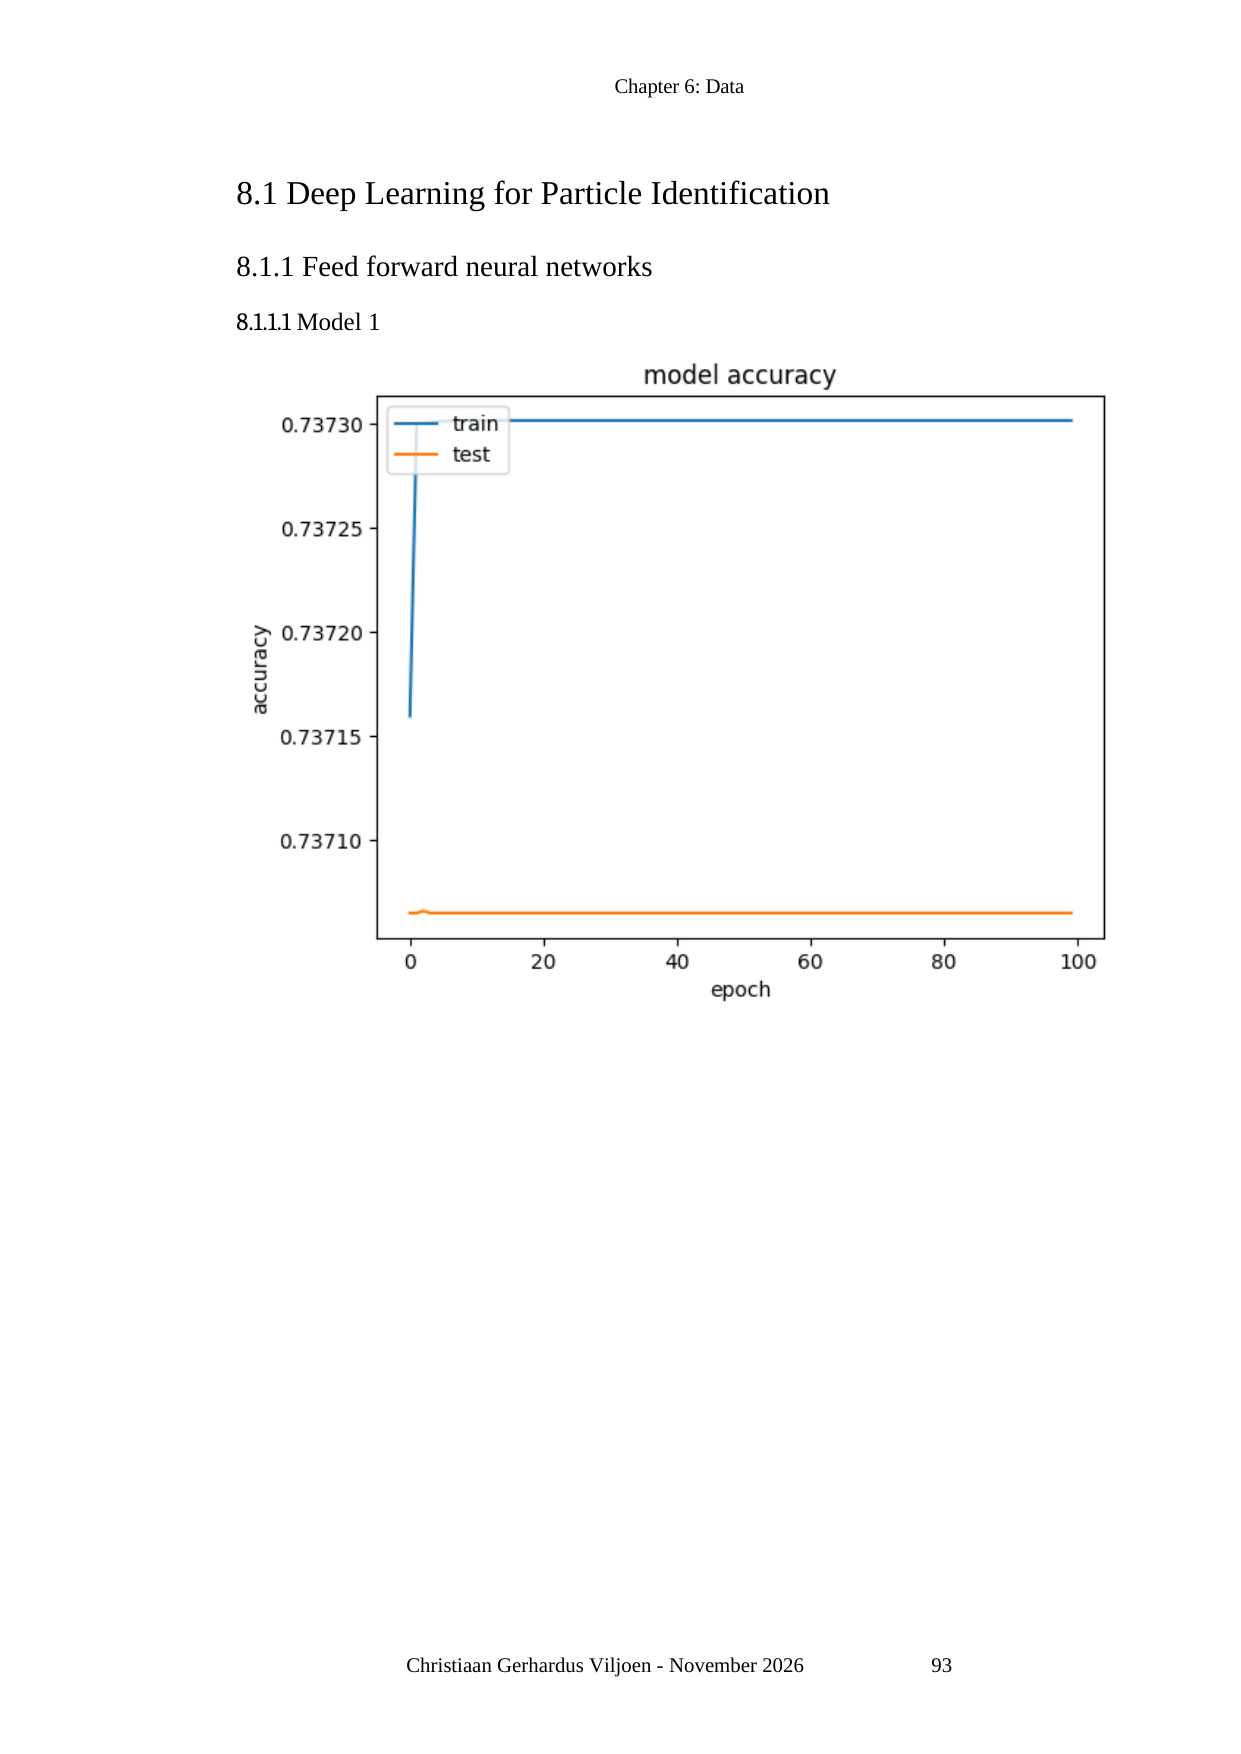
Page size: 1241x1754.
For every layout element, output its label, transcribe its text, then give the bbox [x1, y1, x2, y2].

picture [236, 349, 1123, 1016]
subtitle Feed forward neural networks [236, 249, 1122, 282]
subtitle Model 1 [236, 307, 1122, 337]
subtitle Deep Learning for Particle Identification [236, 173, 1122, 211]
